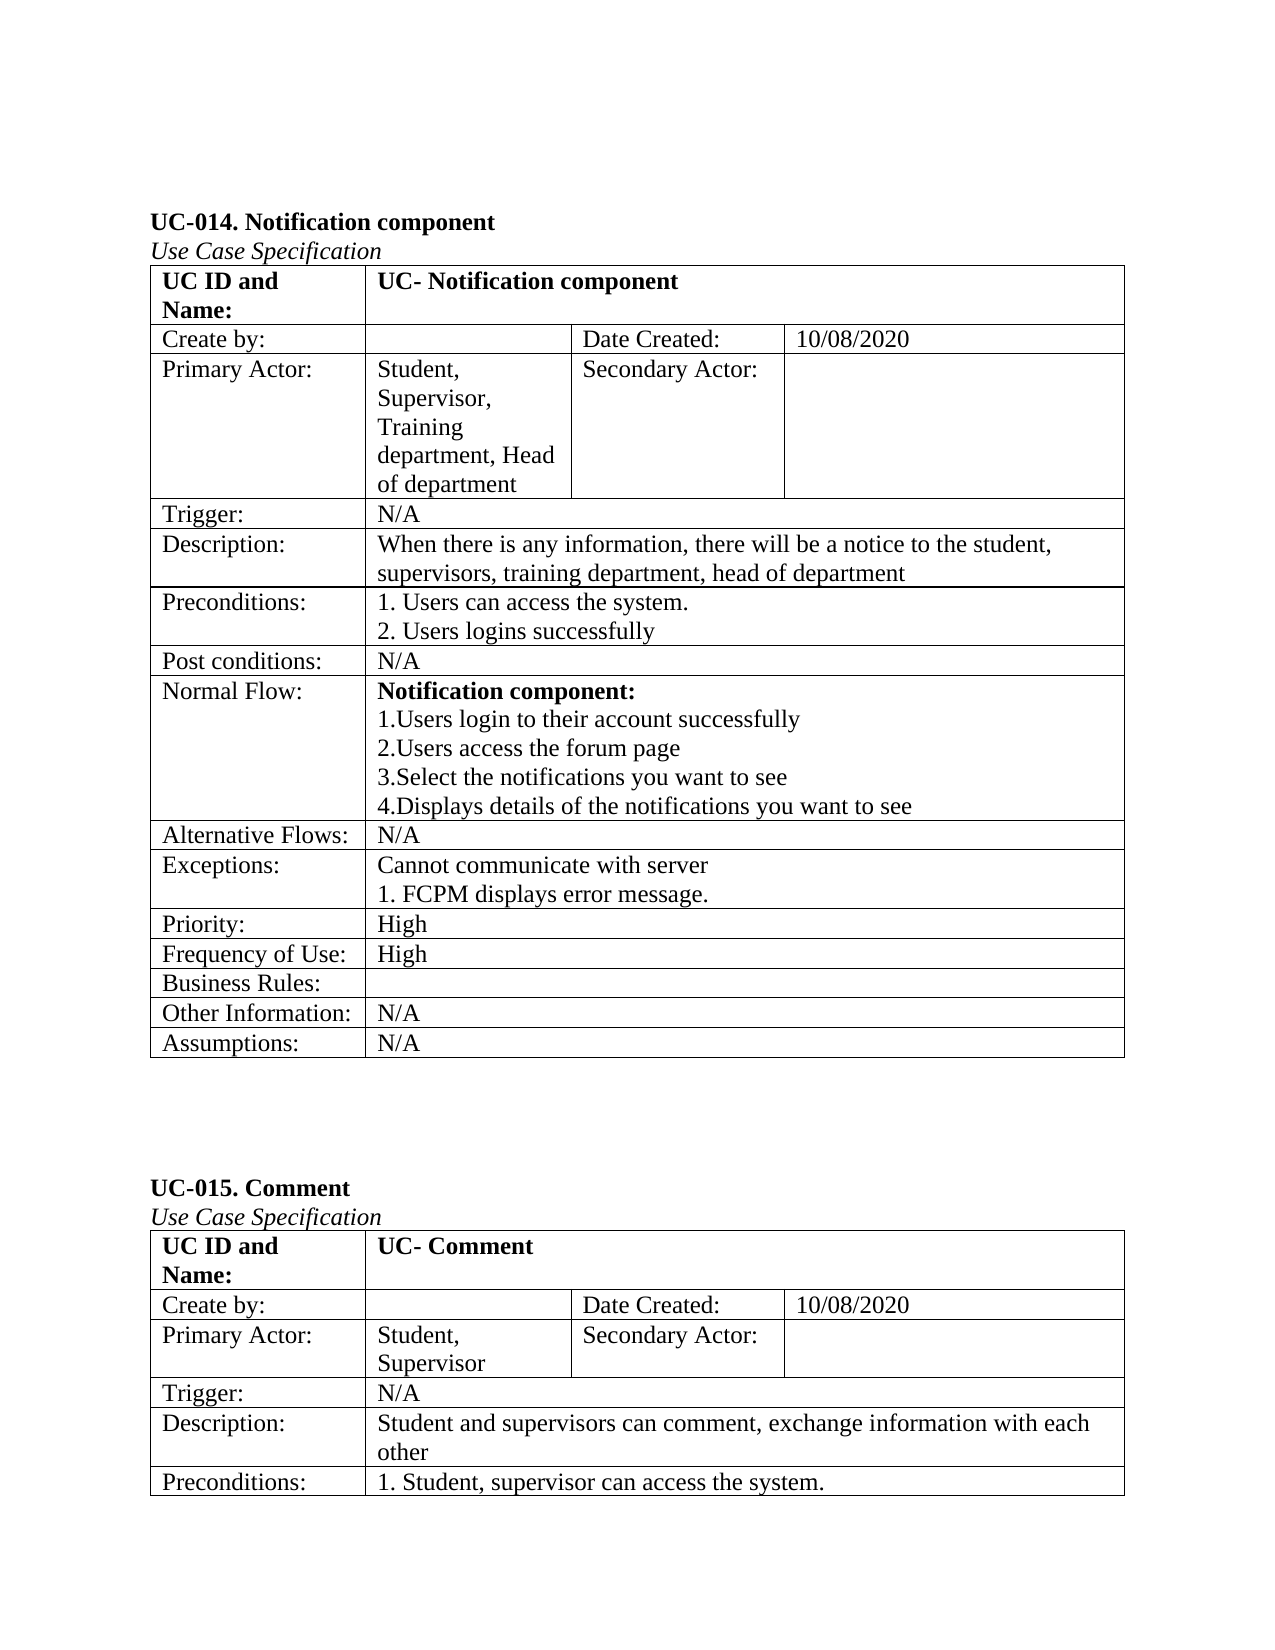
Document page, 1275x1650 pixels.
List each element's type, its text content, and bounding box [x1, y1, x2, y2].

table_cell Student, Supervisor [366, 1320, 571, 1377]
table_cell Student, Supervisor, Training department, Head of department [366, 354, 571, 498]
table_cell High [366, 909, 1124, 938]
table_cell N/A [366, 1378, 1124, 1407]
table_cell Description: [151, 1408, 365, 1466]
table_cell Assumptions: [151, 1028, 365, 1057]
table_cell Priority: [151, 909, 365, 938]
table_cell N/A [366, 1028, 1124, 1057]
table_cell Create by: [151, 325, 365, 353]
table_cell Preconditions: [151, 588, 365, 645]
table_header UC- Notification component [366, 266, 1124, 323]
table_cell Trigger: [151, 1378, 365, 1407]
text Use Case Specification [150, 1202, 1125, 1230]
table_cell [366, 969, 1124, 997]
table_cell Exceptions: [151, 850, 365, 908]
table_cell Date Created: [572, 325, 784, 353]
table_header UC ID and Name: [151, 1231, 365, 1289]
table_cell Student and supervisors can comment, exchange information with each other [366, 1408, 1124, 1466]
table_cell Date Created: [572, 1290, 784, 1319]
table_cell [785, 354, 1124, 498]
table_cell Secondary Actor: [572, 354, 784, 498]
table_cell Cannot communicate with server 1. FCPM displays error message. [366, 850, 1124, 908]
table_cell Normal Flow: [151, 676, 365, 819]
table_cell N/A [366, 998, 1124, 1027]
table_cell Other Information: [151, 998, 365, 1027]
table_cell N/A [366, 499, 1124, 528]
table_cell Post conditions: [151, 646, 365, 675]
table_cell Business Rules: [151, 969, 365, 997]
table_cell Create by: [151, 1290, 365, 1319]
table_cell Secondary Actor: [572, 1320, 784, 1377]
table_cell N/A [366, 646, 1124, 675]
table_header UC ID and Name: [151, 266, 365, 323]
table_cell Alternative Flows: [151, 821, 365, 849]
text UC-015. Comment [150, 1173, 1125, 1202]
table_cell High [366, 939, 1124, 967]
table_cell 10/08/2020 [785, 325, 1124, 353]
table_cell 1. Users can access the system. 2. Users logins successfully [366, 588, 1124, 645]
table_cell Frequency of Use: [151, 939, 365, 967]
table_cell Trigger: [151, 499, 365, 528]
table_cell N/A [366, 821, 1124, 849]
table_cell [366, 325, 571, 353]
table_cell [366, 1467, 1124, 1495]
table_cell Description: [151, 529, 365, 586]
text Use Case Specification [150, 236, 1125, 265]
table_cell Notification component: 1.Users login to their account successfully 2.Users access the forum page 3.Select the notifications you want to see 4.Displays details of the notifications you want to see [366, 676, 1124, 819]
table_cell Primary Actor: [151, 1320, 365, 1377]
text UC-014. Notification component [150, 207, 1125, 236]
table_cell Preconditions: [151, 1467, 365, 1495]
table_cell Primary Actor: [151, 354, 365, 498]
table_cell When there is any information, there will be a notice to the student, supervisors, training department, head of department [366, 529, 1124, 586]
table_header UC- Comment [366, 1231, 1124, 1289]
table_cell [366, 1290, 571, 1319]
table_cell [785, 1320, 1124, 1377]
table_cell 10/08/2020 [785, 1290, 1124, 1319]
